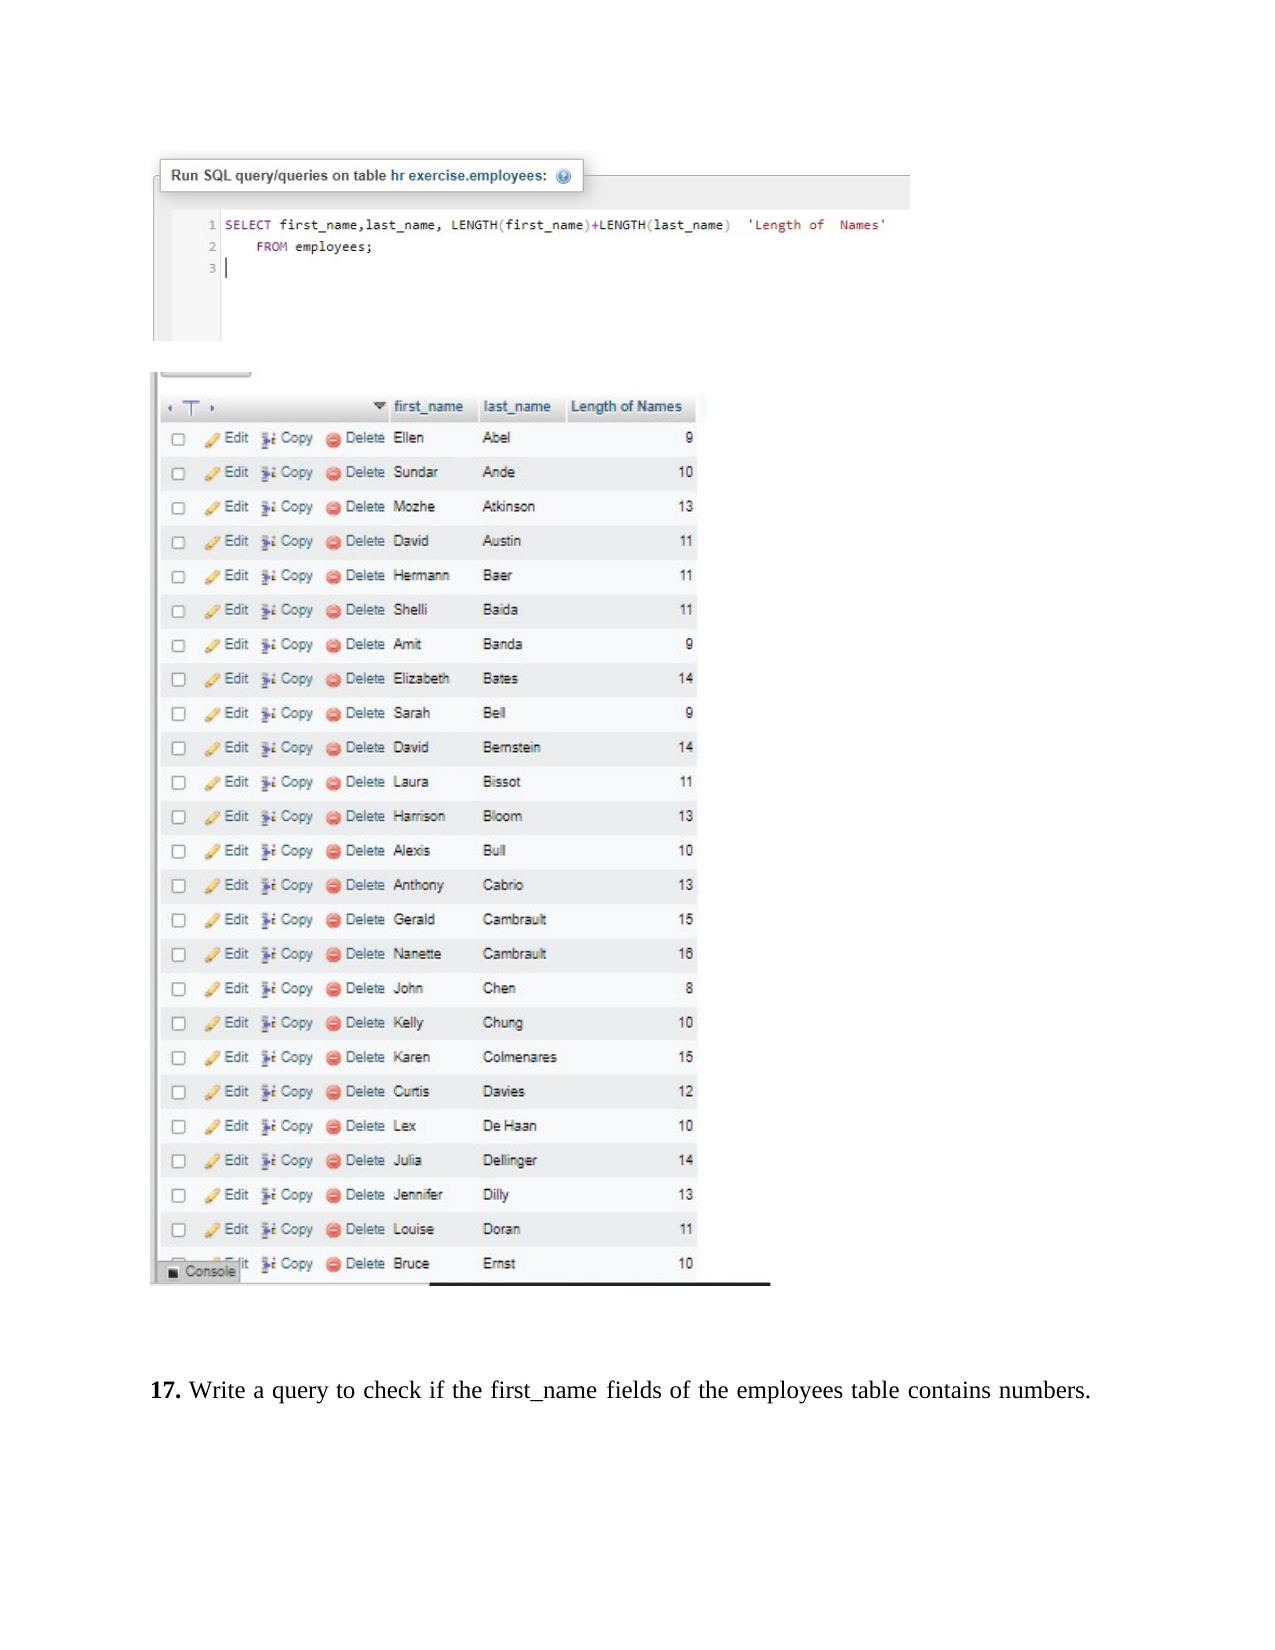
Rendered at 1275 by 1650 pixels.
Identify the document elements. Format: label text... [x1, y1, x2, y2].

list Write a query to check if the first_name fields of the employees table contains numbers. [150, 1376, 1227, 1404]
picture [150, 150, 911, 341]
picture [150, 372, 771, 1286]
